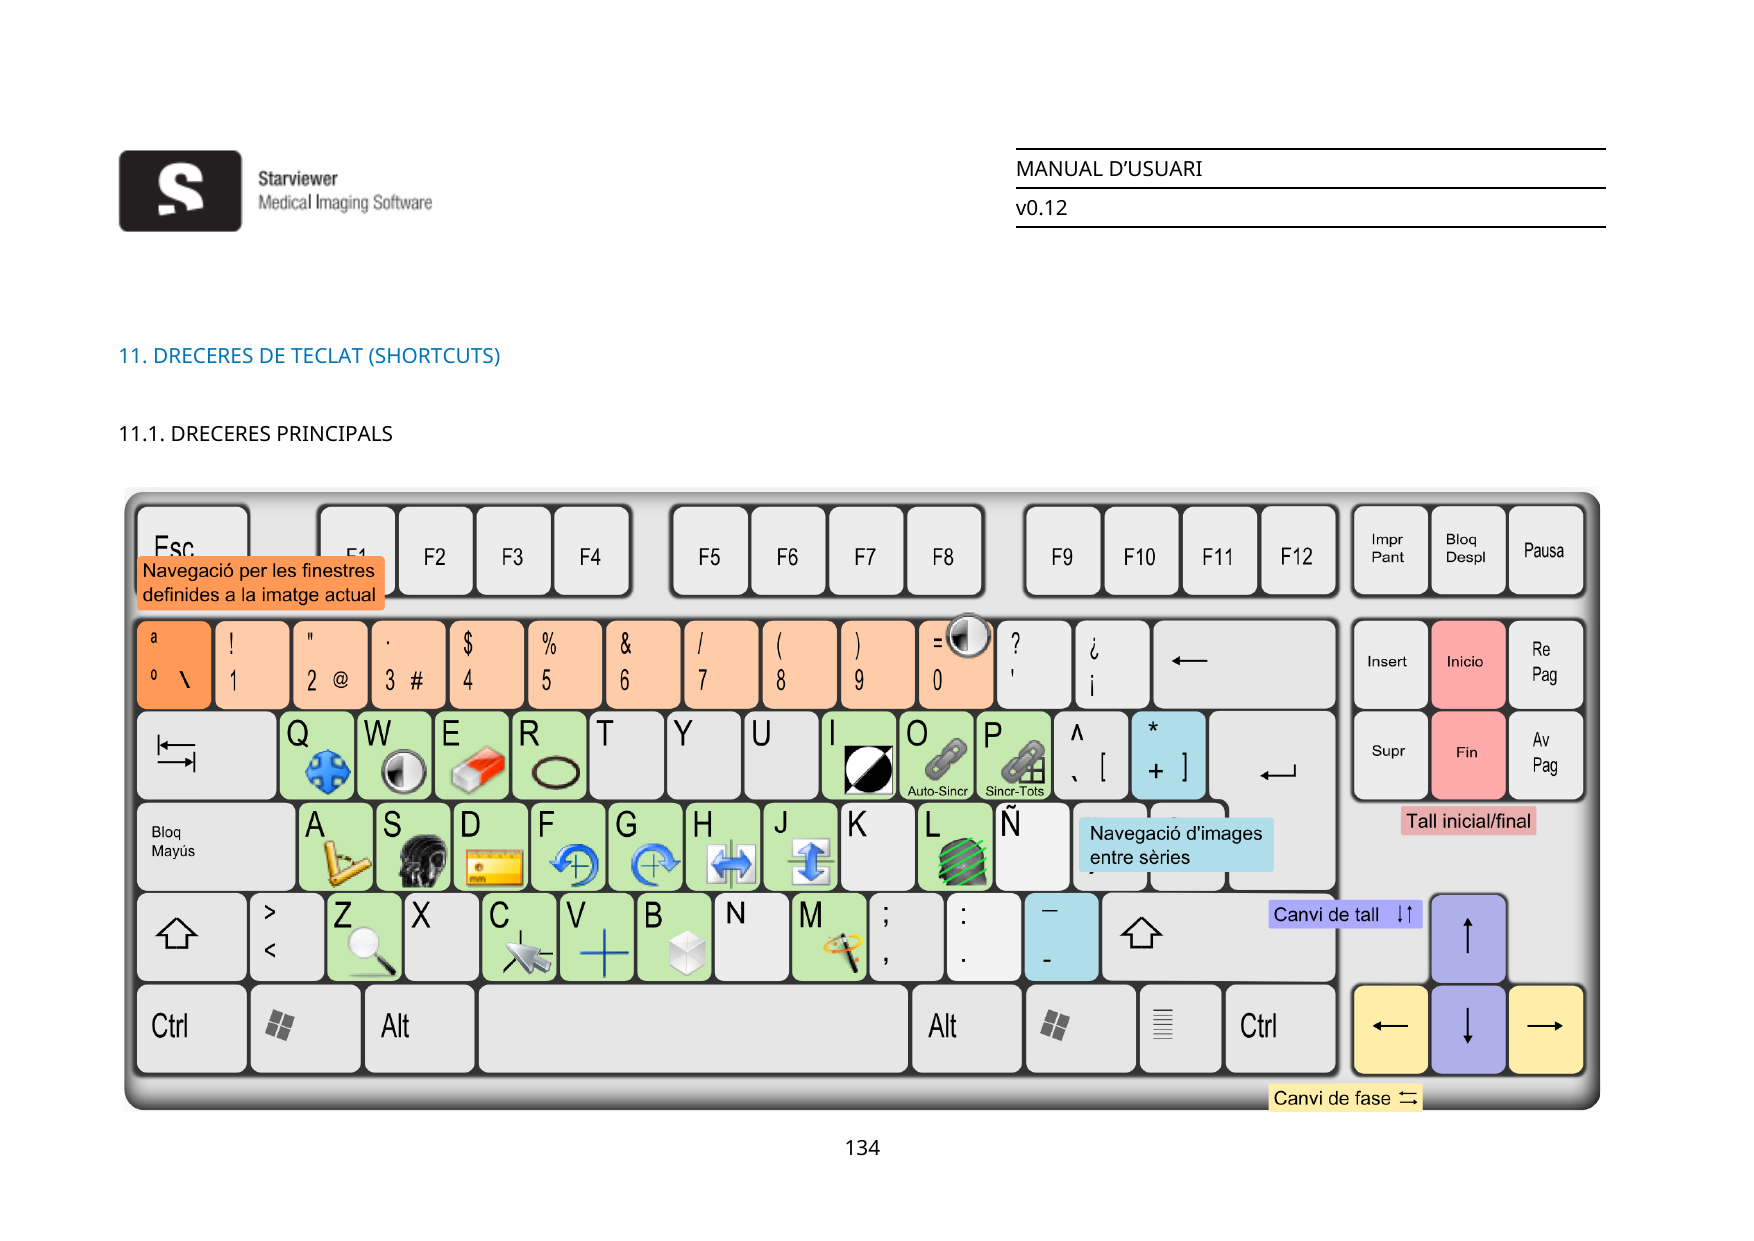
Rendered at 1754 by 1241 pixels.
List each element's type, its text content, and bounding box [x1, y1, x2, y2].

picture [124, 487, 1601, 1112]
subtitle Dreceres principals [118, 419, 1606, 448]
subtitle Dreceres de teclat (SHORTCUTS) [118, 341, 1606, 370]
